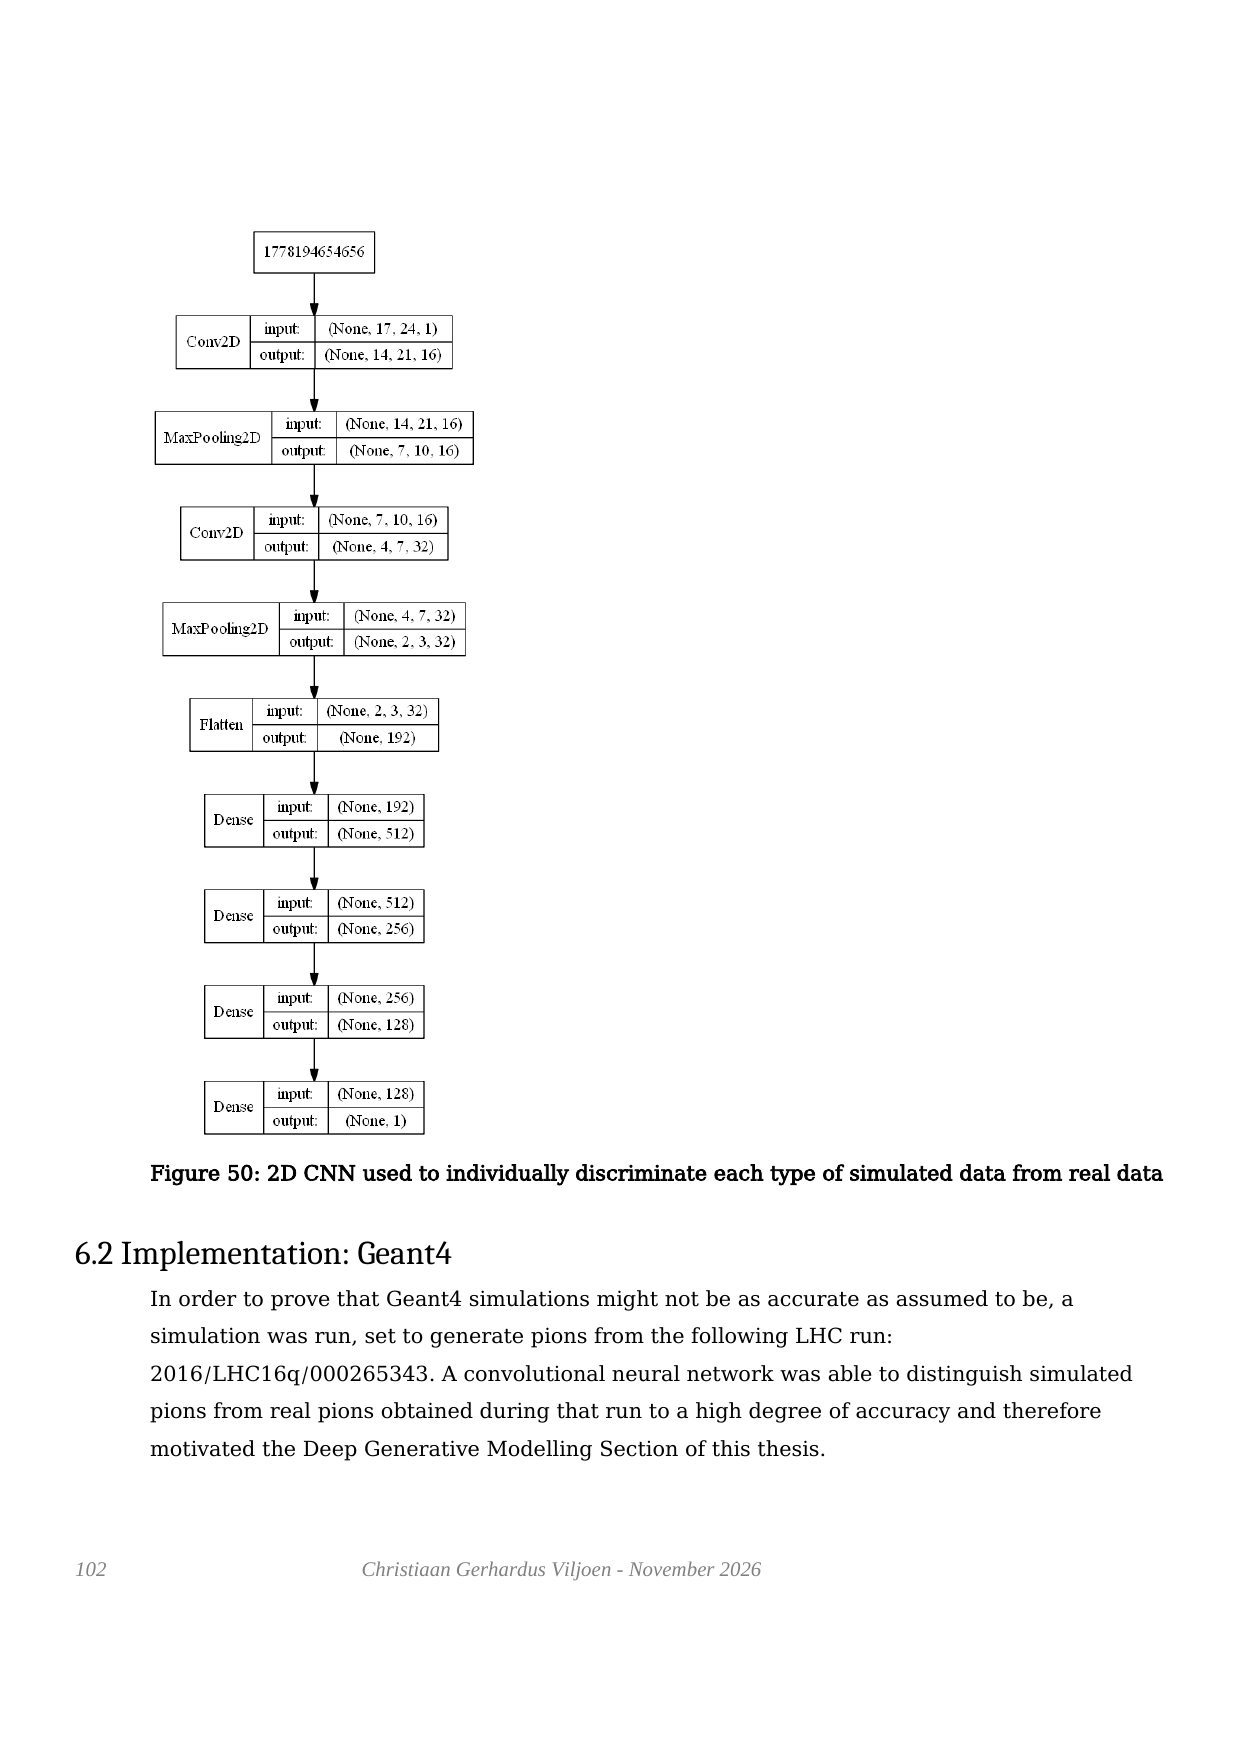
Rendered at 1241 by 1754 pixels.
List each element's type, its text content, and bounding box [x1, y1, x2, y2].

picture [150, 226, 478, 1139]
text In order to prove that Geant4 simulations might not be as accurate as assumed to be, a simulation was run, set to generate pions from the following LHC run: 2016/LHC16q/000265343. A convolutional neural network was able to distinguish simulated pions from real pions obtained during that run to a high degree of accuracy and therefore motivated the Deep Generative Modelling Section of this thesis. [150, 1286, 1165, 1461]
subtitle Implementation: Geant4 [75, 1235, 1165, 1273]
